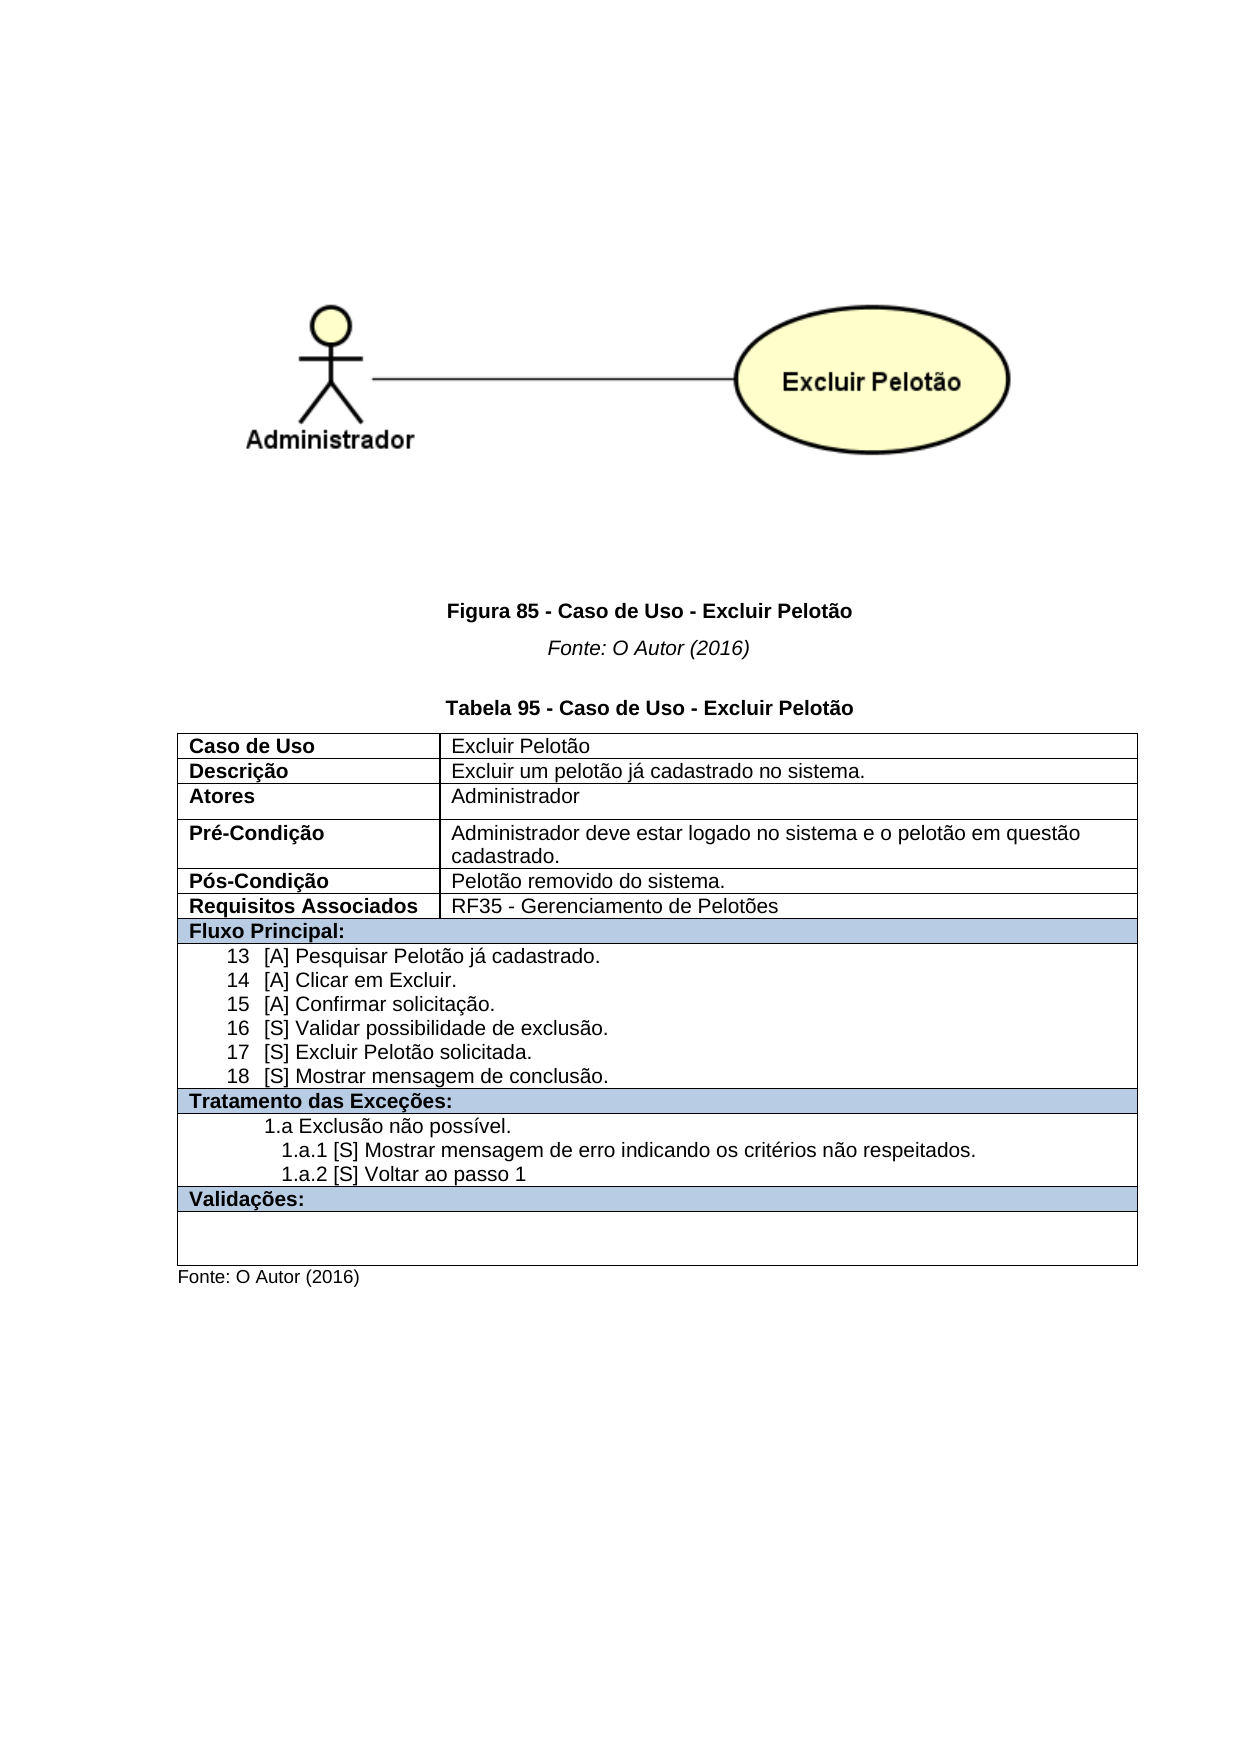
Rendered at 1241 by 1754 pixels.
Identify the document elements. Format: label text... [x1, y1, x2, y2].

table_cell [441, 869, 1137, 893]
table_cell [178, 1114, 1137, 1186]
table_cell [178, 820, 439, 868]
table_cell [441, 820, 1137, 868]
text Fonte: O Autor (2016) [177, 1266, 1157, 1287]
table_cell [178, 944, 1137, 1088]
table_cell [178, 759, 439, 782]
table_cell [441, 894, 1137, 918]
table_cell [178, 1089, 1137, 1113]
text Figura 85 - Caso de Uso - Excluir Pelotão [177, 599, 1122, 623]
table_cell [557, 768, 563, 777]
text Tabela 95 - Caso de Uso - Excluir Pelotão [177, 696, 1122, 720]
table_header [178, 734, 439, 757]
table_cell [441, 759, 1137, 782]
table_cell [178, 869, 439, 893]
text Fonte: O Autor (2016) [177, 636, 1122, 659]
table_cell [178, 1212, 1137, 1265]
picture [246, 177, 1053, 574]
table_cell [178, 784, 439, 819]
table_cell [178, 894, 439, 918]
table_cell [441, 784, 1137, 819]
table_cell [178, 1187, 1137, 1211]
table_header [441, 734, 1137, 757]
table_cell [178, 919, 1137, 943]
